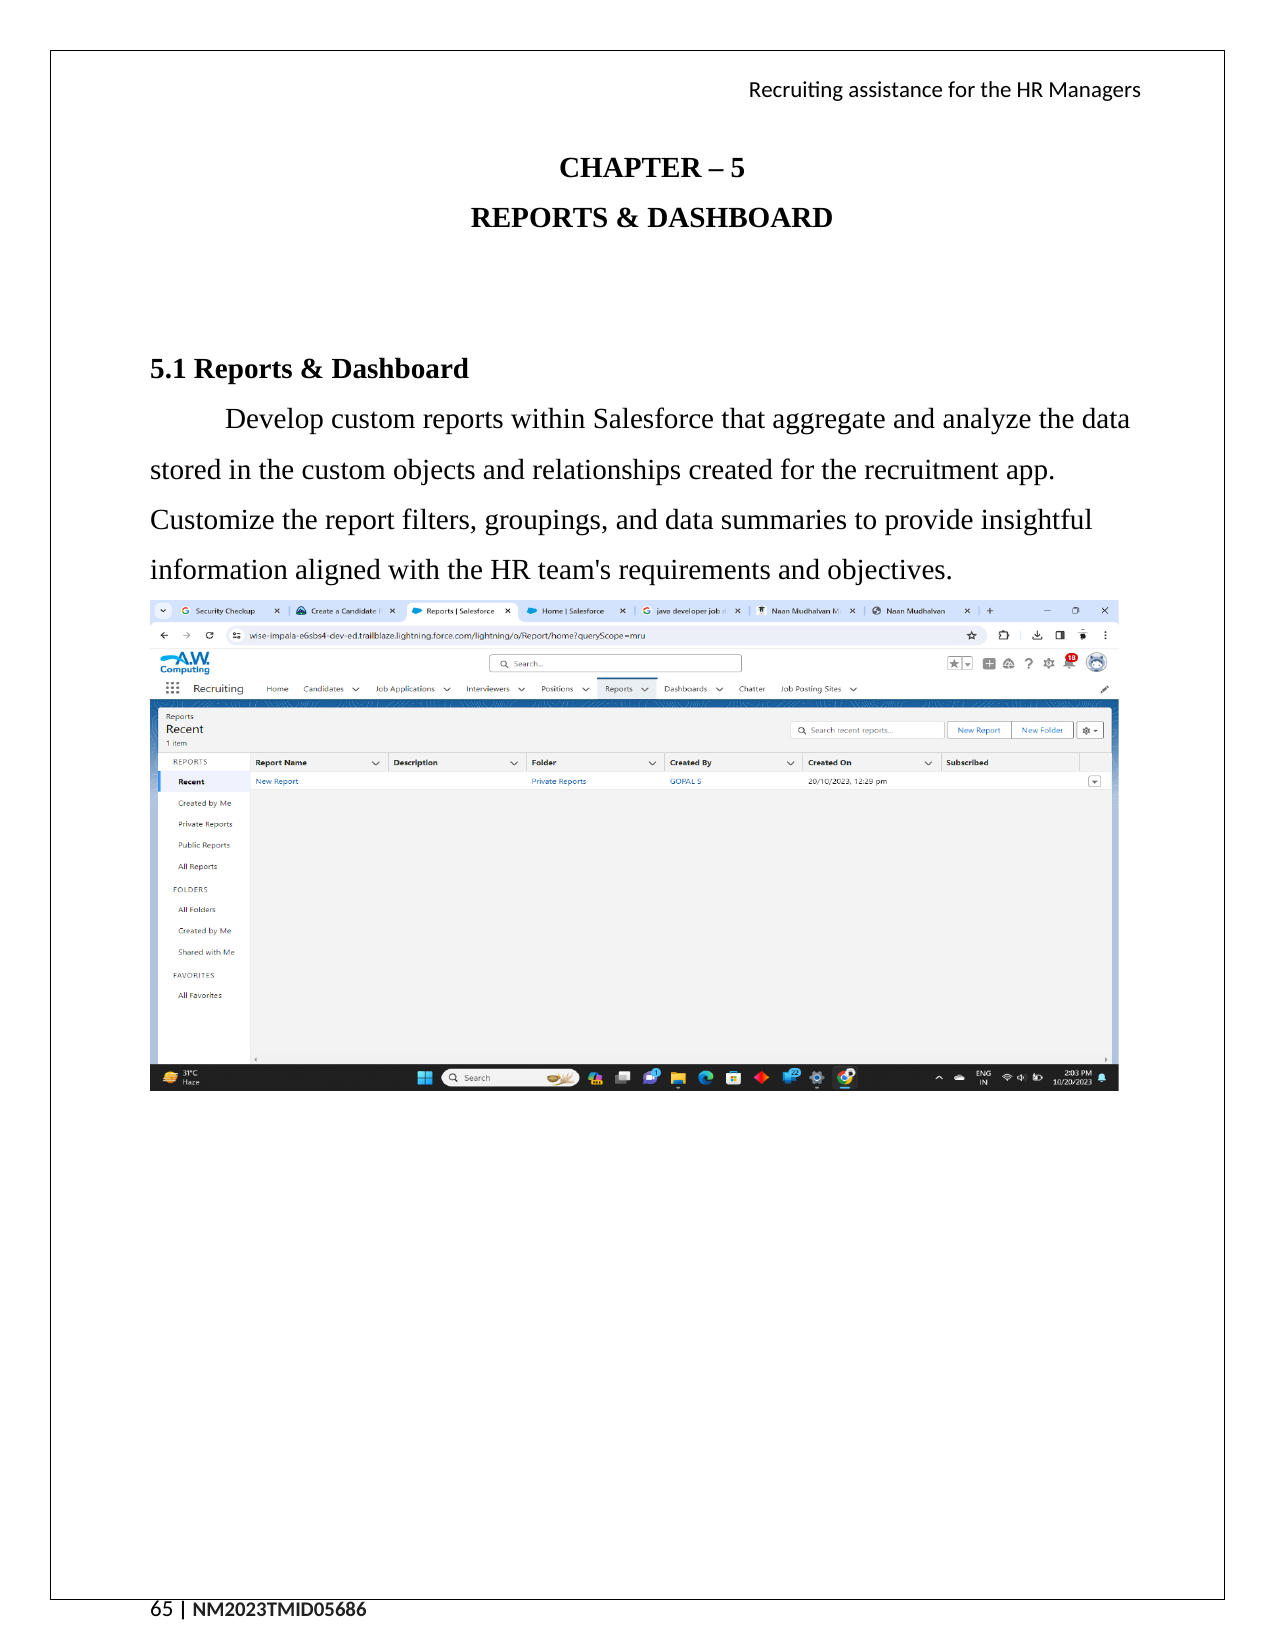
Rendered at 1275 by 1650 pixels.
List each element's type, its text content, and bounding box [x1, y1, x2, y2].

text 5.1 Reports & Dashboard [150, 351, 1154, 385]
text Develop custom reports within Salesforce that aggregate and analyze the data stored in the custom objects and relationships created for the recruitment app. [150, 402, 1154, 485]
picture [150, 600, 1119, 1091]
text CHAPTER – 5 [150, 150, 1154, 183]
text REPORTS & DASHBOARD [150, 200, 1154, 234]
